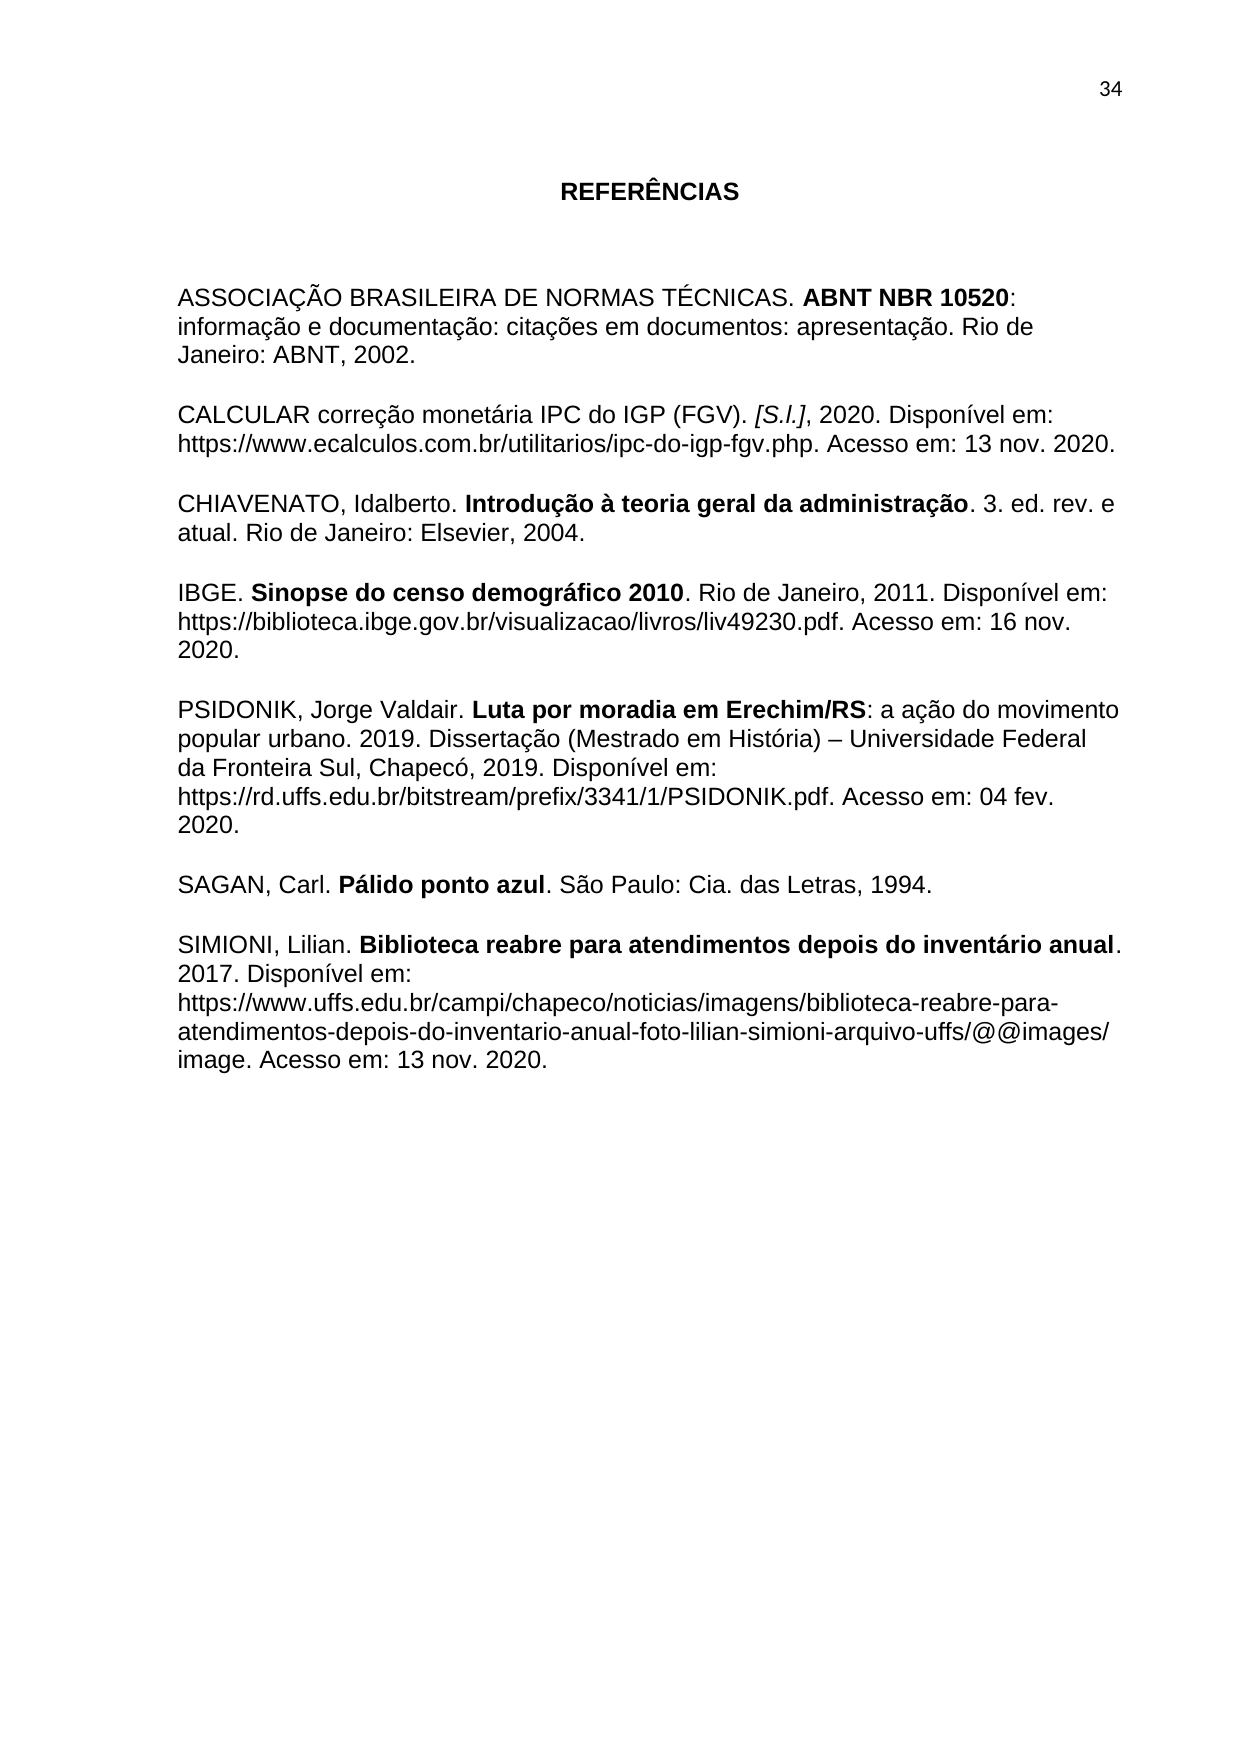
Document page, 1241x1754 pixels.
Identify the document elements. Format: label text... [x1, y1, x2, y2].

text ASSOCIAÇÃO BRASILEIRA DE NORMAS TÉCNICAS. ABNT NBR 10520: informação e documentação: citações em documentos: apresentação. Rio de Janeiro: ABNT, 2002. [177, 283, 1122, 369]
text PSIDONIK, Jorge Valdair. Luta por moradia em Erechim/RS: a ação do movimento popular urbano. 2019. Dissertação (Mestrado em História) – Universidade Federal da Fronteira Sul, Chapecó, 2019. Disponível em: https://rd.uffs.edu.br/bitstream/prefix/3341/1/PSIDONIK.pdf. Acesso em: 04 fev. 2020. [177, 695, 1122, 839]
text SIMIONI, Lilian. Biblioteca reabre para atendimentos depois do inventário anual. 2017. Disponível em: https://www.uffs.edu.br/campi/chapeco/noticias/imagens/biblioteca-reabre-para-atendimentos-depois-do-inventario-anual-foto-lilian-simioni-arquivo-uffs/@@images/image. Acesso em: 13 nov. 2020. [177, 930, 1122, 1074]
text CHIAVENATO, Idalberto. Introdução à teoria geral da administração. 3. ed. rev. e atual. Rio de Janeiro: Elsevier, 2004. [177, 489, 1122, 547]
subtitle REFERÊNCIAS [177, 177, 1122, 206]
text SAGAN, Carl. Pálido ponto azul. São Paulo: Cia. das Letras, 1994. [177, 870, 1122, 899]
text CALCULAR correção monetária IPC do IGP (FGV). [S.l.], 2020. Disponível em: https://www.ecalculos.com.br/utilitarios/ipc-do-igp-fgv.php. Acesso em: 13 nov. 2020. [177, 400, 1122, 458]
text IBGE. Sinopse do censo demográfico 2010. Rio de Janeiro, 2011. Disponível em: https://biblioteca.ibge.gov.br/visualizacao/livros/liv49230.pdf. Acesso em: 16 nov. 2020. [177, 578, 1122, 664]
